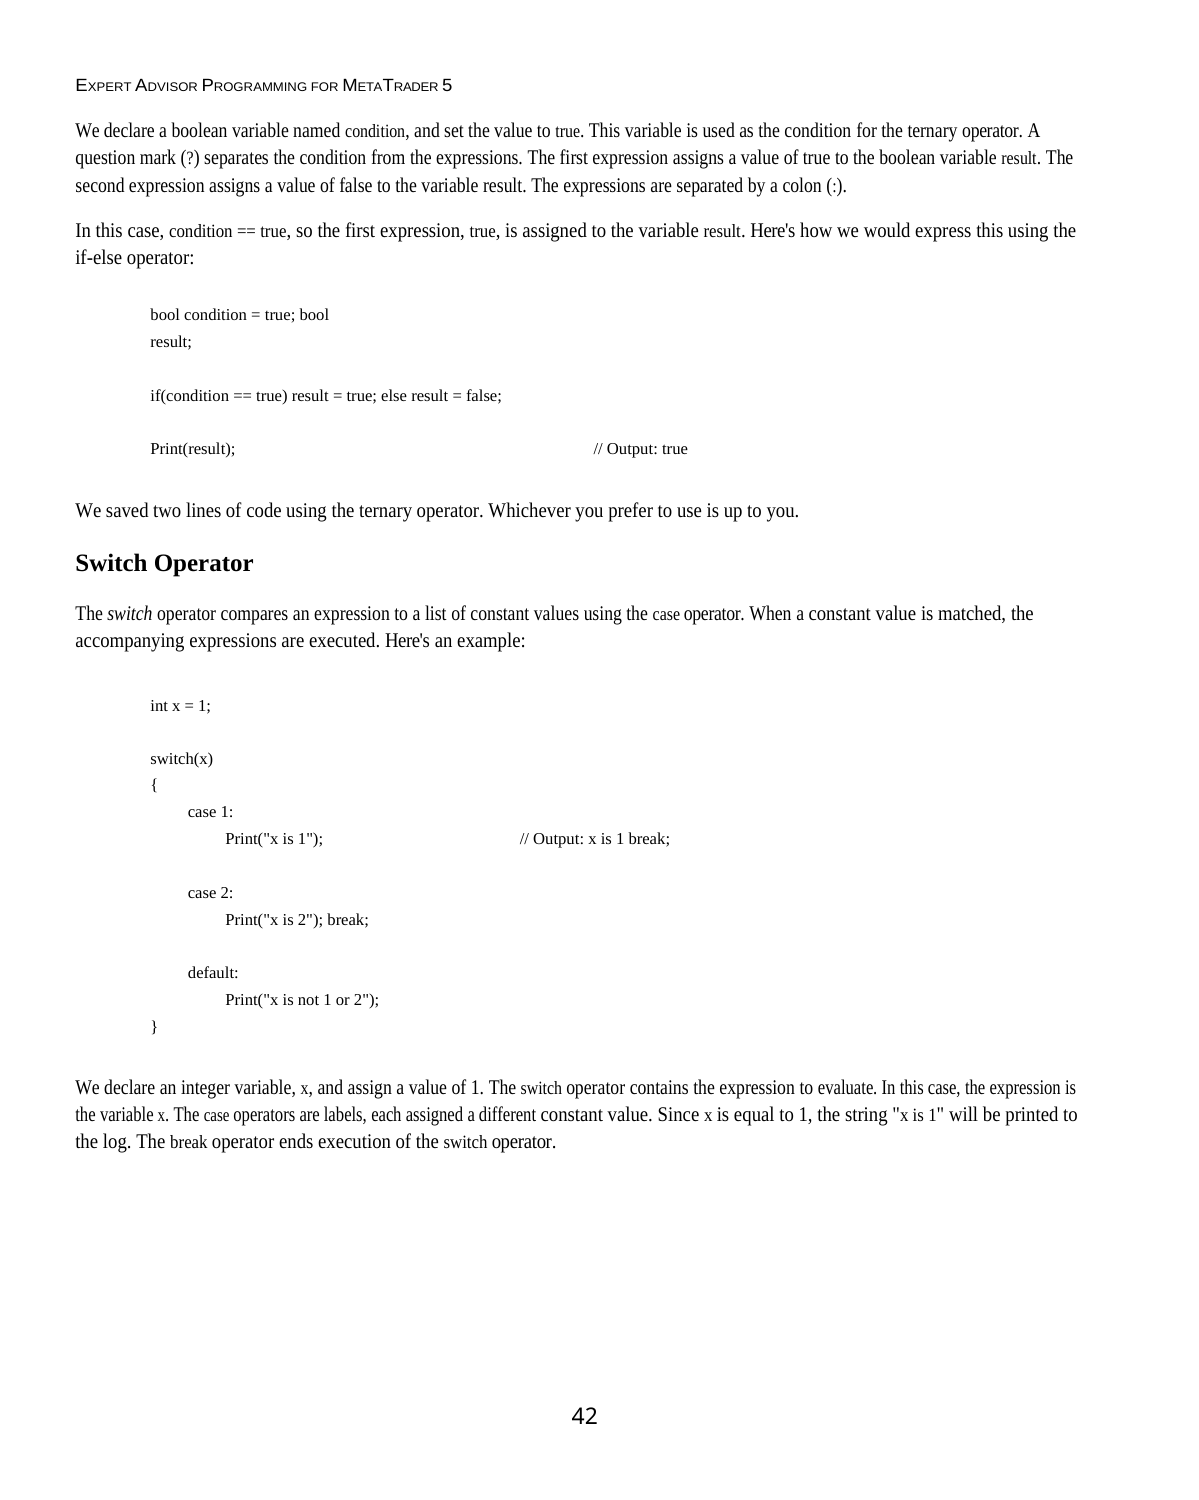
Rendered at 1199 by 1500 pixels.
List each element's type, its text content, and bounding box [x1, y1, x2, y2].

subtitle Switch Operator [75, 548, 1199, 577]
text Print("x is 1"); // Output: x is 1 break; [225, 829, 689, 848]
text { [150, 775, 1199, 794]
text We saved two lines of code using the ternary operator. Whichever you prefer to use is up to you. [75, 498, 1199, 522]
text Print(result); // Output: true [150, 439, 1199, 458]
text default: [188, 963, 1199, 982]
text case 2: [188, 883, 1199, 902]
text Print("x is not 1 or 2"); [225, 989, 1199, 1009]
text int x = 1; switch(x) [150, 661, 251, 768]
text We declare an integer variable, x, and assign a value of 1. The switch operator contains the expression to evaluate. In this case, the expression is the variable x. The case operators are labels, each assigned a different constant value. Since x is equal to 1, the string "x is 1" will be printed to the log. The break operator ends execution of the switch operator. [75, 1075, 1091, 1153]
text In this case, condition == true, so the first expression, true, is assigned to the variable result. Here's how we would express this using the if-else operator: [75, 218, 1091, 269]
text } [150, 1017, 1199, 1036]
text We declare a boolean variable named condition, and set the value to true. This variable is used as the condition for the ternary operator. A question mark (?) separates the condition from the expressions. The first expression assigns a value of true to the boolean variable result. The second expression assigns a value of false to the variable result. The expressions are separated by a colon (:). [75, 118, 1076, 197]
text The switch operator compares an expression to a list of constant values using the case operator. When a constant value is matched, the accompanying expressions are executed. Here's an example: [75, 601, 1091, 652]
text case 1: [188, 802, 1199, 821]
text if(condition == true) result = true; else result = false; [150, 385, 511, 404]
text bool condition = true; bool result; [150, 305, 371, 351]
text Print("x is 2"); break; [225, 909, 386, 928]
